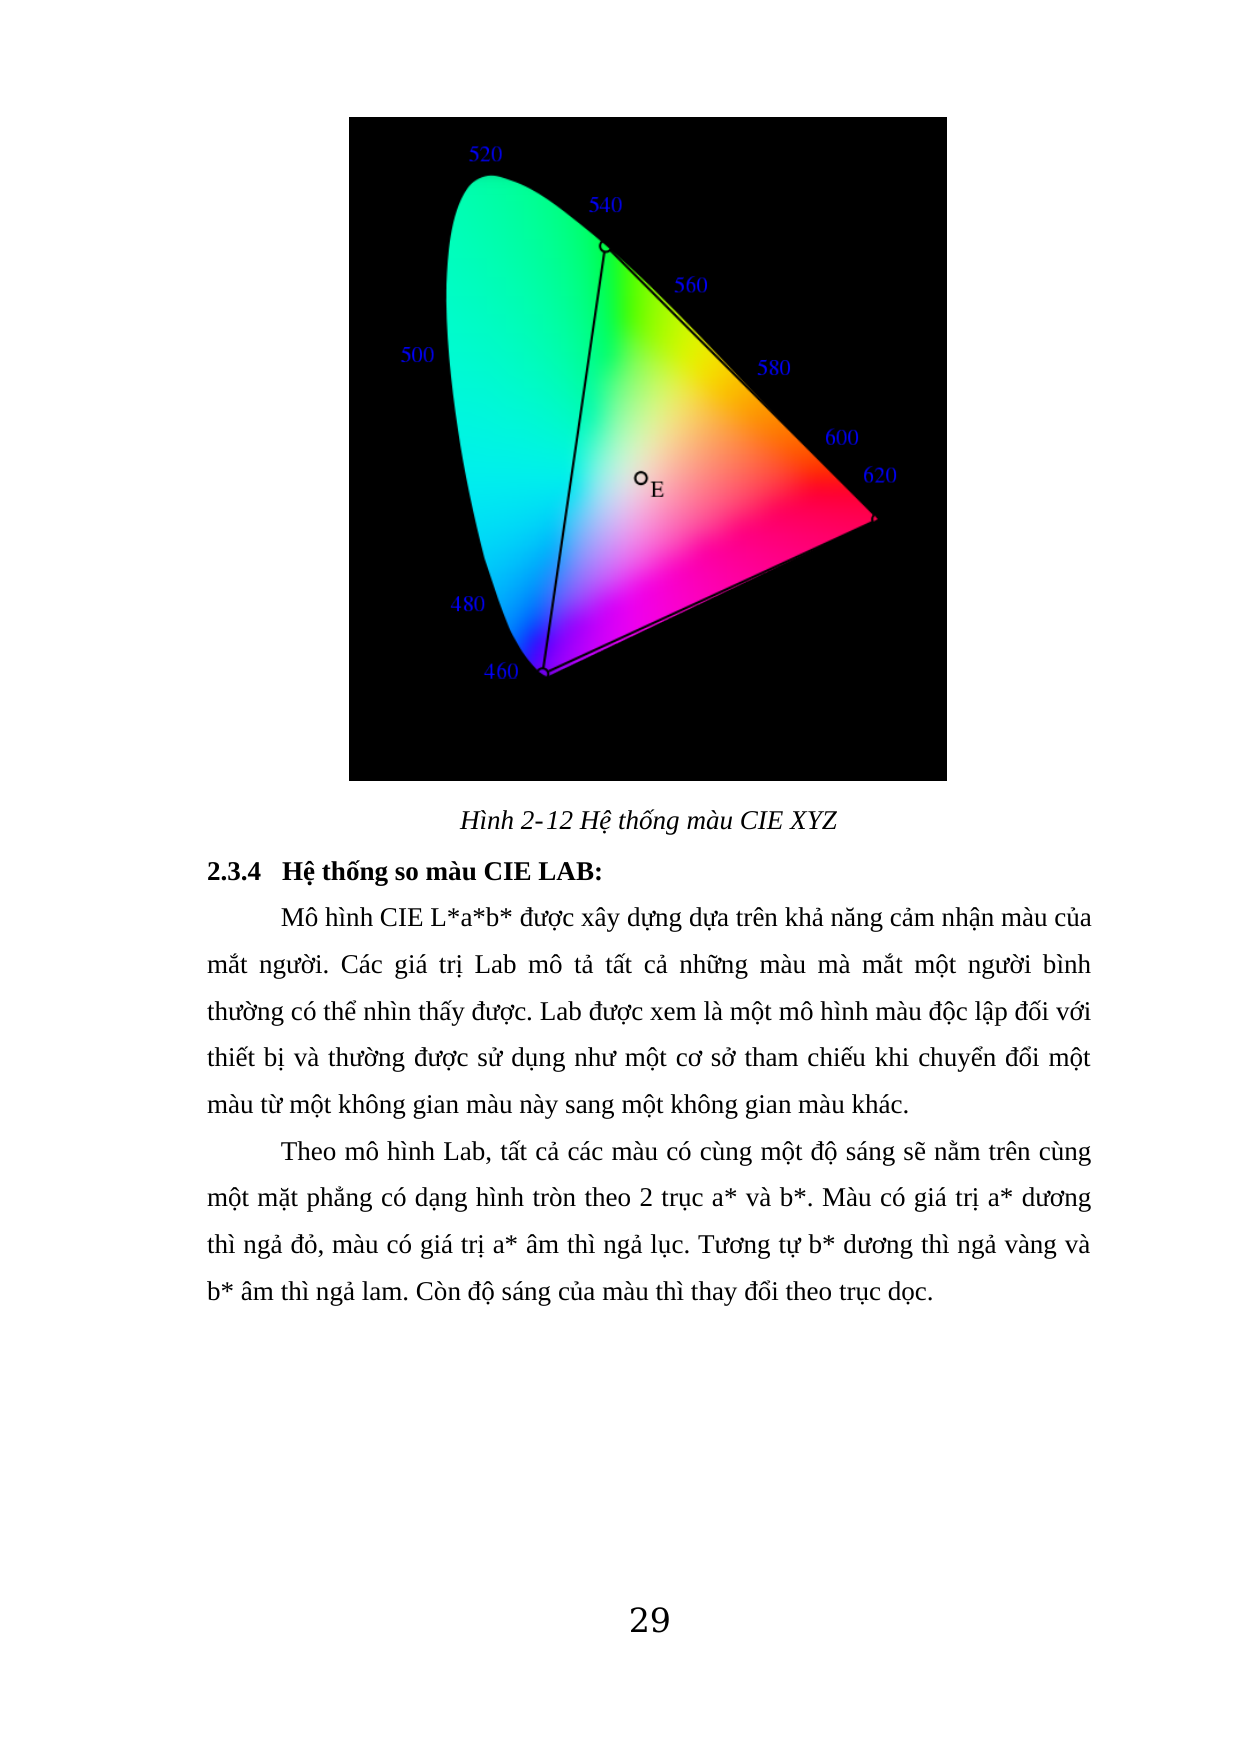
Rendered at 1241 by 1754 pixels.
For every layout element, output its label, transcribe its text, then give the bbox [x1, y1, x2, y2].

text Mô hình CIE L*a*b* được xây dựng dựa trên khả năng cảm nhận màu của mắt người. Các giá trị Lab mô tả tất cả những màu mà mắt một người bình thường có thể nhìn thấy được. Lab được xem là một mô hình màu độc lập đối với thiết bị và thường được sử dụng như một cơ sở tham chiếu khi chuyển đổi một màu từ một không gian màu này sang một không gian màu khác. [207, 901, 1092, 1119]
picture [375, 118, 946, 739]
text Theo mô hình Lab, tất cả các màu có cùng một độ sáng sẽ nằm trên cùng một mặt phẳng có dạng hình tròn theo 2 trục a* và b*. Màu có giá trị a* dương thì ngả đỏ, màu có giá trị a* âm thì ngả lục. Tương tự b* dương thì ngả vàng và b* âm thì ngả lam. Còn độ sáng của màu thì thay đổi theo trục dọc. [207, 1135, 1092, 1306]
subtitle Hệ thống so màu CIE LAB: [207, 855, 1092, 886]
text Hình 2-12 Hệ thống màu CIE XYZ [207, 804, 1092, 835]
